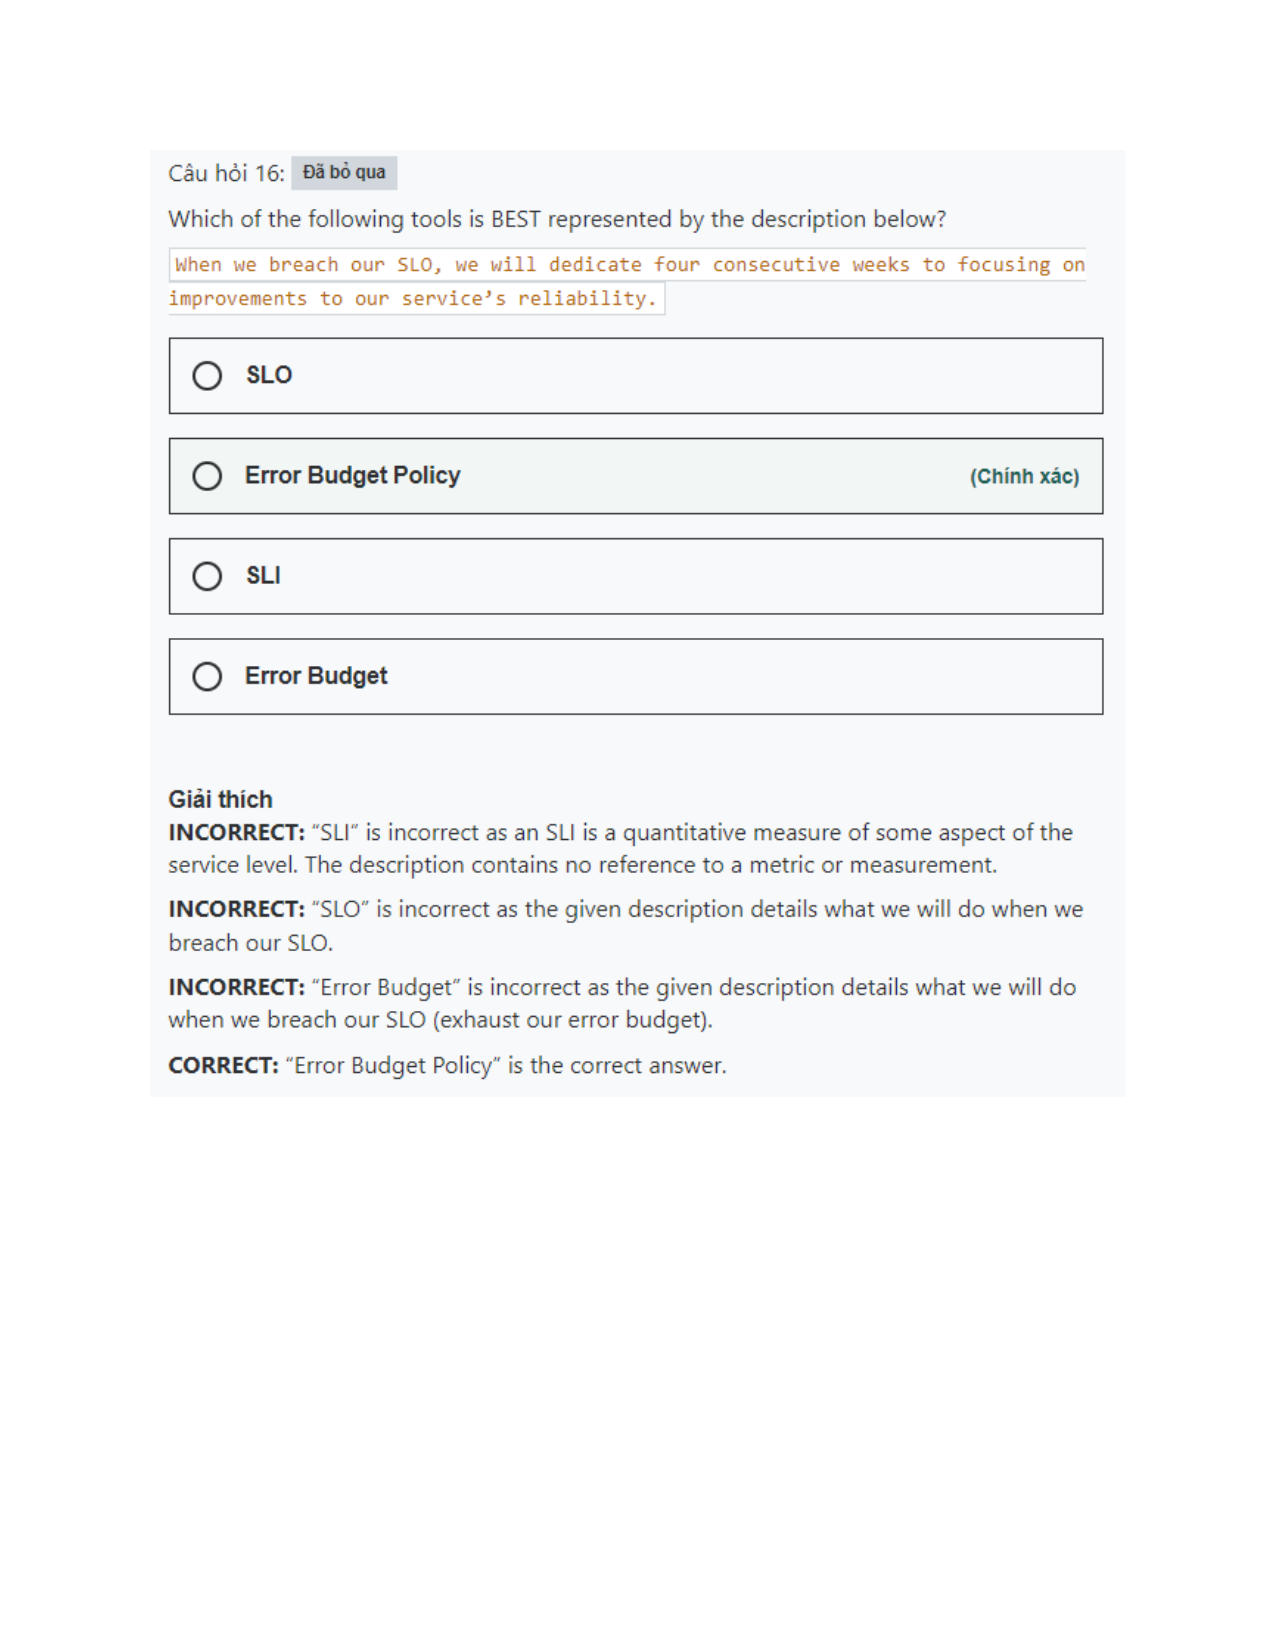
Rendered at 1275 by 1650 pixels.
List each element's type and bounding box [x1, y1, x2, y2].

picture [150, 150, 1125, 1097]
